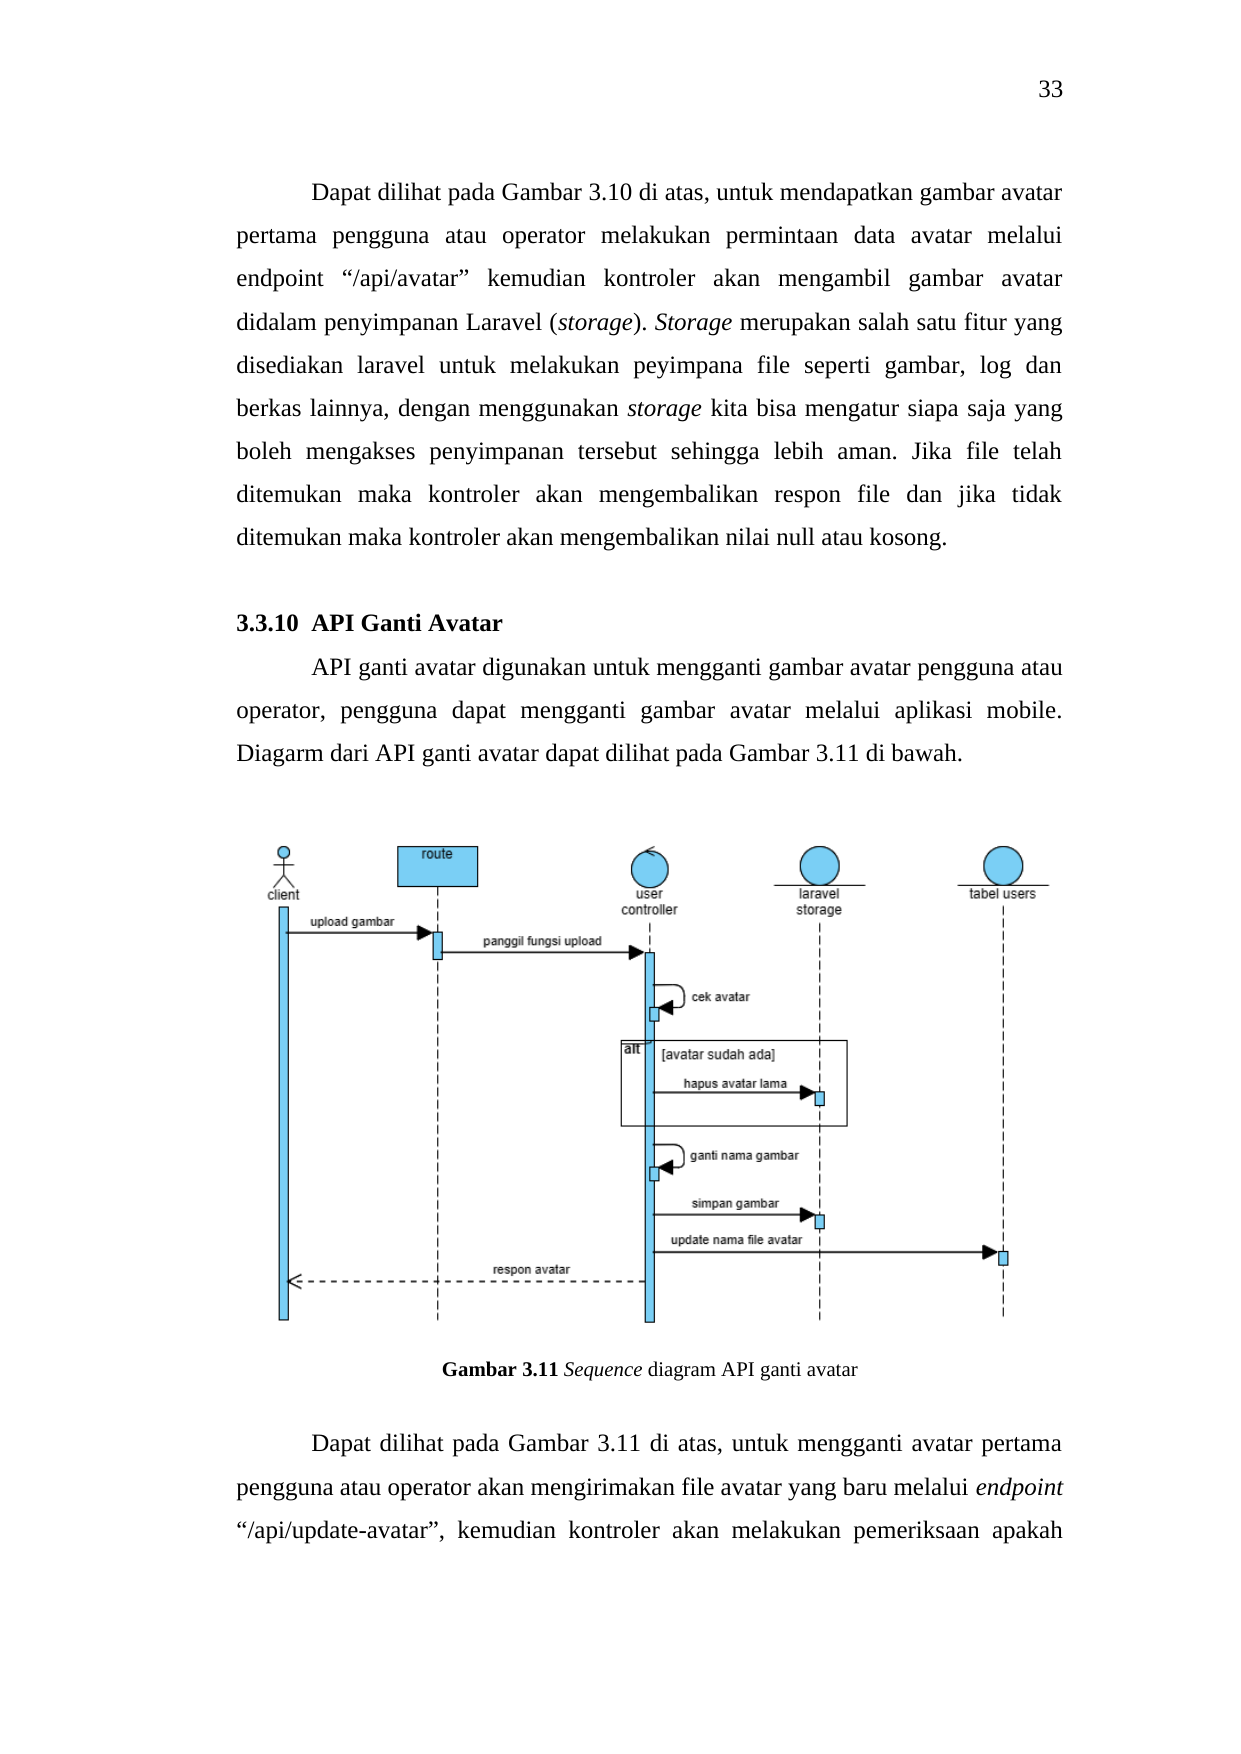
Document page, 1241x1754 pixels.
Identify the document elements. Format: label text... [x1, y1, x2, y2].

text Gambar 3.11 Sequence diagram API ganti avatar [236, 1356, 1063, 1381]
text Dapat dilihat pada Gambar 3.10 di atas, untuk mendapatkan gambar avatar pertama pengguna atau operator melakukan permintaan data avatar melalui endpoint “/api/avatar” kemudian kontroler akan mengambil gambar avatar didalam penyimpanan Laravel (storage). Storage merupakan salah satu fitur yang disediakan laravel untuk melakukan peyimpana file seperti gambar, log dan berkas lainnya, dengan menggunakan storage kita bisa mengatur siapa saja yang boleh mengakses penyimpanan tersebut sehingga lebih aman. Jika file telah ditemukan maka kontroler akan mengembalikan respon file dan jika tidak ditemukan maka kontroler akan mengembalikan nilai null atau kosong. [236, 177, 1063, 551]
picture [241, 824, 1058, 1343]
text API ganti avatar digunakan untuk mengganti gambar avatar pengguna atau operator, pengguna dapat mengganti gambar avatar melalui aplikasi mobile. Diagarm dari API ganti avatar dapat dilihat pada Gambar 3.11 di bawah. [236, 652, 1063, 767]
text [236, 1428, 1063, 1543]
text API Ganti Avatar [236, 608, 1063, 637]
